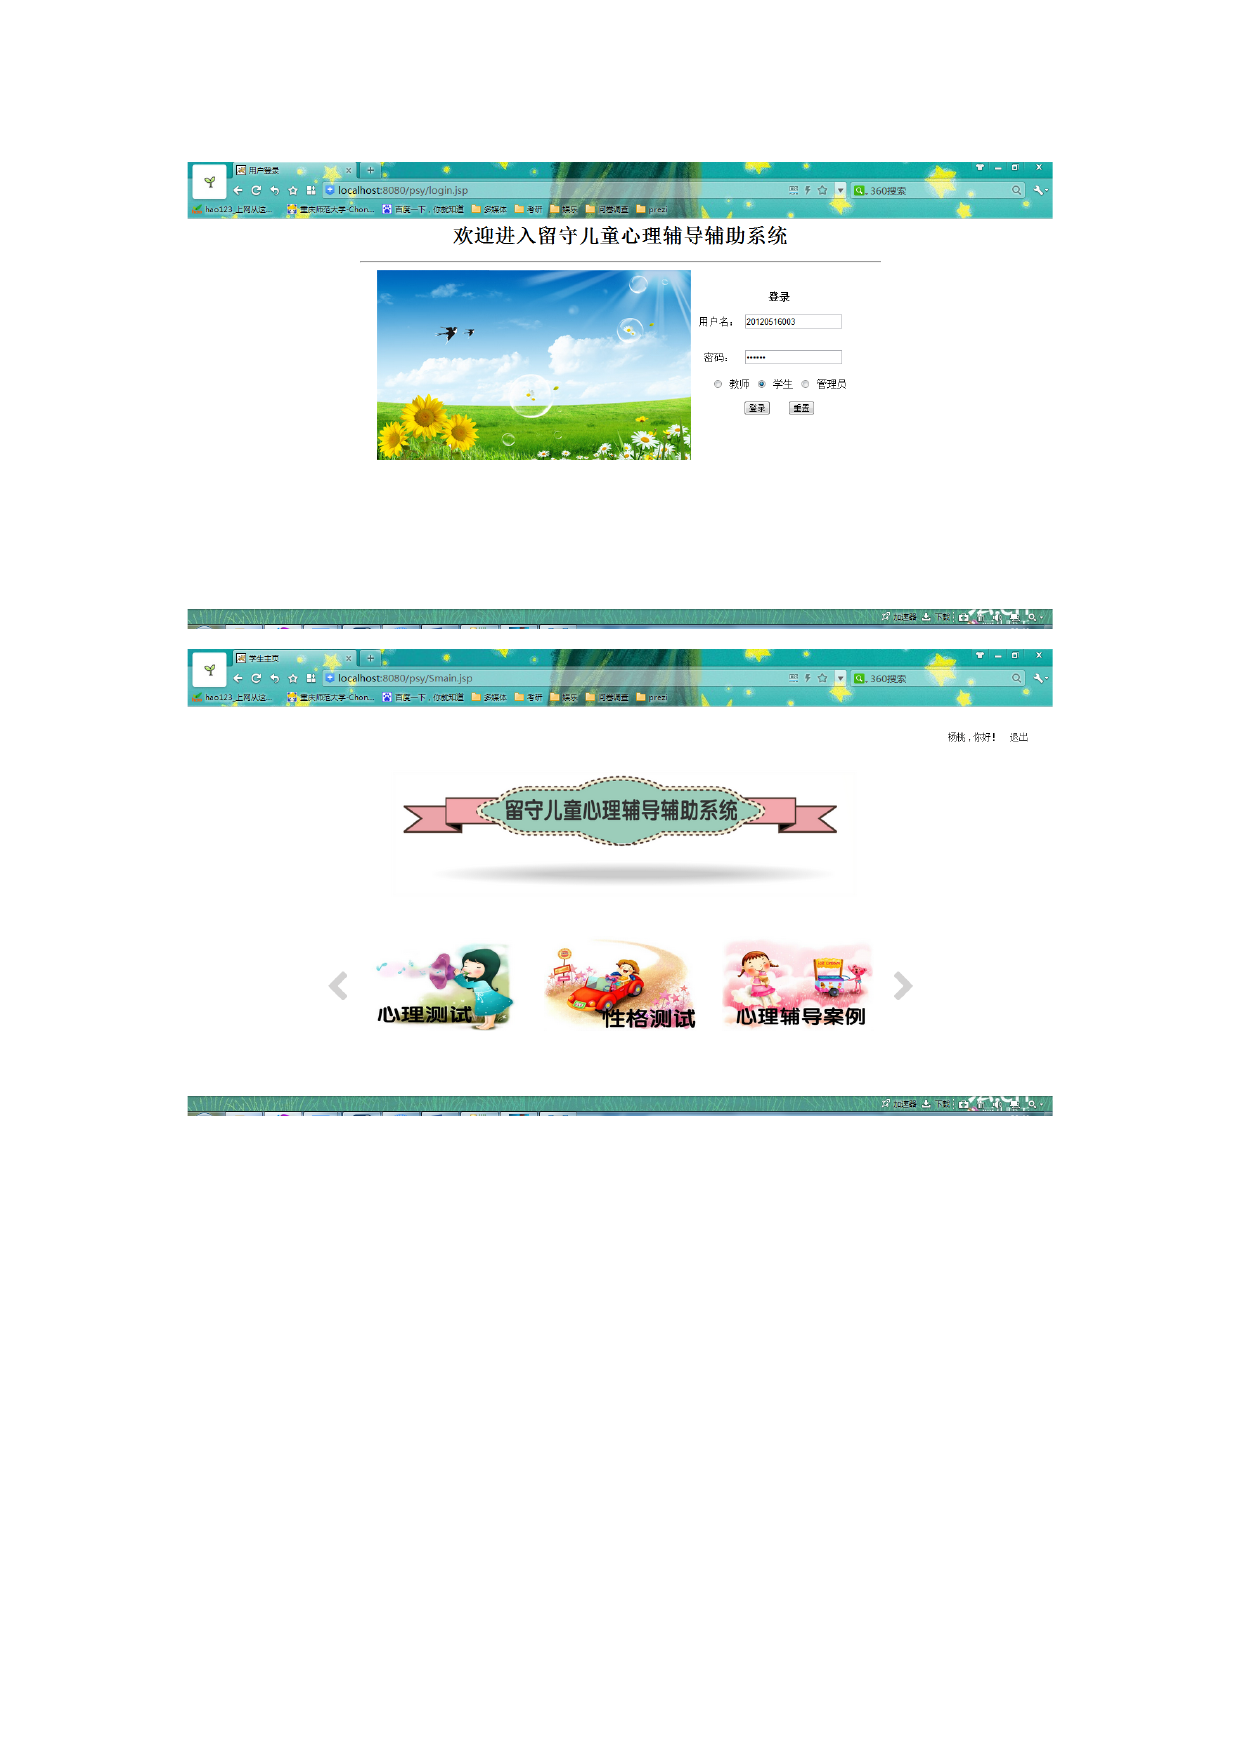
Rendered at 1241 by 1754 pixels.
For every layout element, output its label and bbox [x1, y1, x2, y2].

picture [187, 649, 1053, 1116]
picture [187, 162, 1053, 629]
